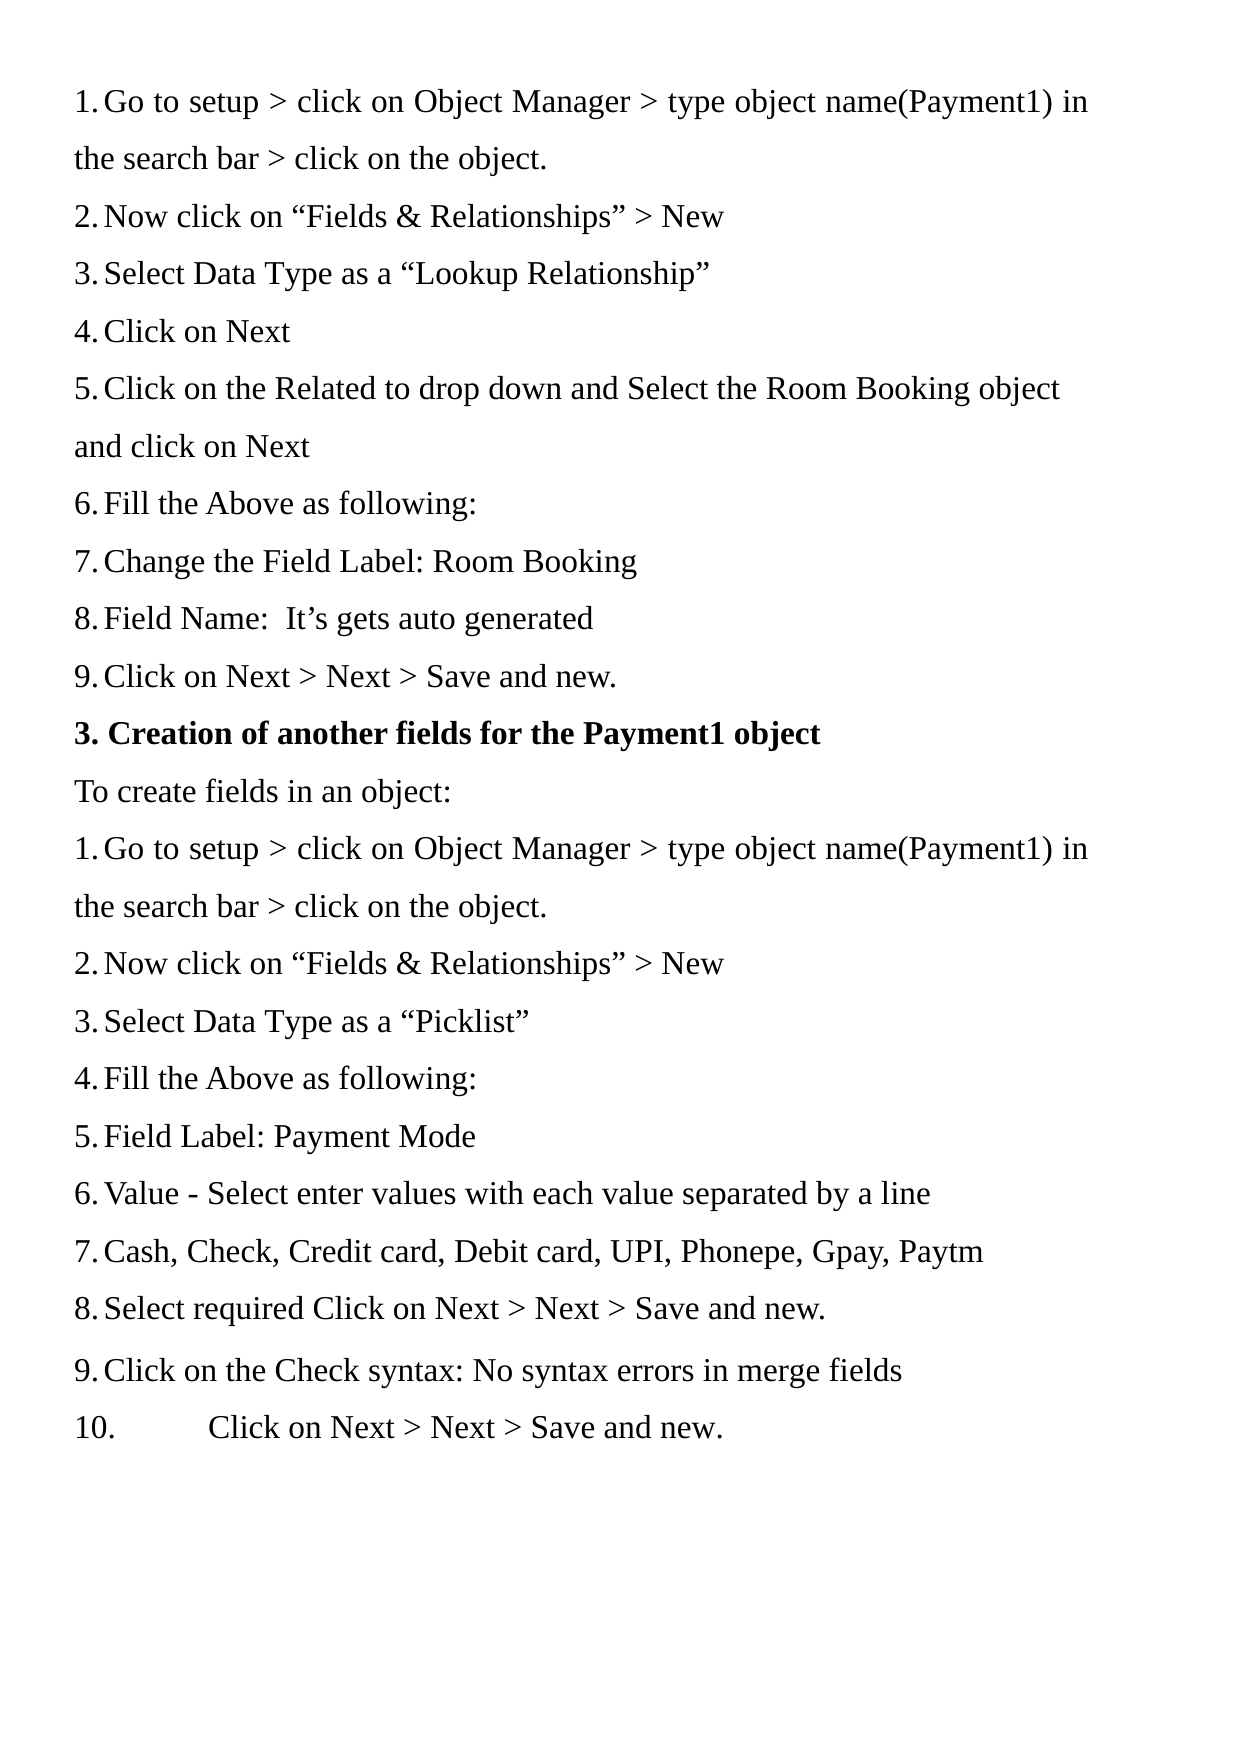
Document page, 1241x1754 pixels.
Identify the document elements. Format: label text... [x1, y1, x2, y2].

list Select Data Type as a “Lookup Relationship” [74, 253, 1090, 292]
list Go to setup > click on Object Manager > type object name(Payment1) in the search bar > click on the object. [74, 828, 1090, 924]
list Go to setup > click on Object Manager > type object name(Payment1) in the search bar > click on the object. [74, 81, 1090, 177]
text To create fields in an object: [74, 771, 1090, 809]
list Click on the Check syntax: No syntax errors in merge fields [74, 1350, 1090, 1388]
list Fill the Above as following: [74, 1058, 1090, 1097]
list Select required Click on Next > Next > Save and new. [74, 1288, 1090, 1327]
list Select Data Type as a “Picklist” [74, 1001, 1090, 1039]
list Fill the Above as following: [74, 483, 1090, 522]
list Now click on “Fields & Relationships” > New [74, 943, 1090, 982]
list Field Name: It’s gets auto generated [74, 598, 1090, 637]
list Click on Next [74, 311, 1090, 349]
list Change the Field Label: Room Booking [74, 541, 1090, 579]
list Click on the Related to drop down and Select the Room Booking object and click on Next [74, 368, 1090, 464]
list Value - Select enter values with each value separated by a line [74, 1173, 1090, 1212]
list Click on Next > Next > Save and new. [74, 1408, 1090, 1446]
list Cash, Check, Credit card, Debit card, UPI, Phonepe, Gpay, Paytm [74, 1231, 1090, 1269]
text 3. Creation of another fields for the Payment1 object [74, 713, 1090, 752]
list Click on Next > Next > Save and new. [74, 656, 1090, 694]
list Field Label: Payment Mode [74, 1116, 1090, 1154]
list Now click on “Fields & Relationships” > New [74, 196, 1090, 234]
